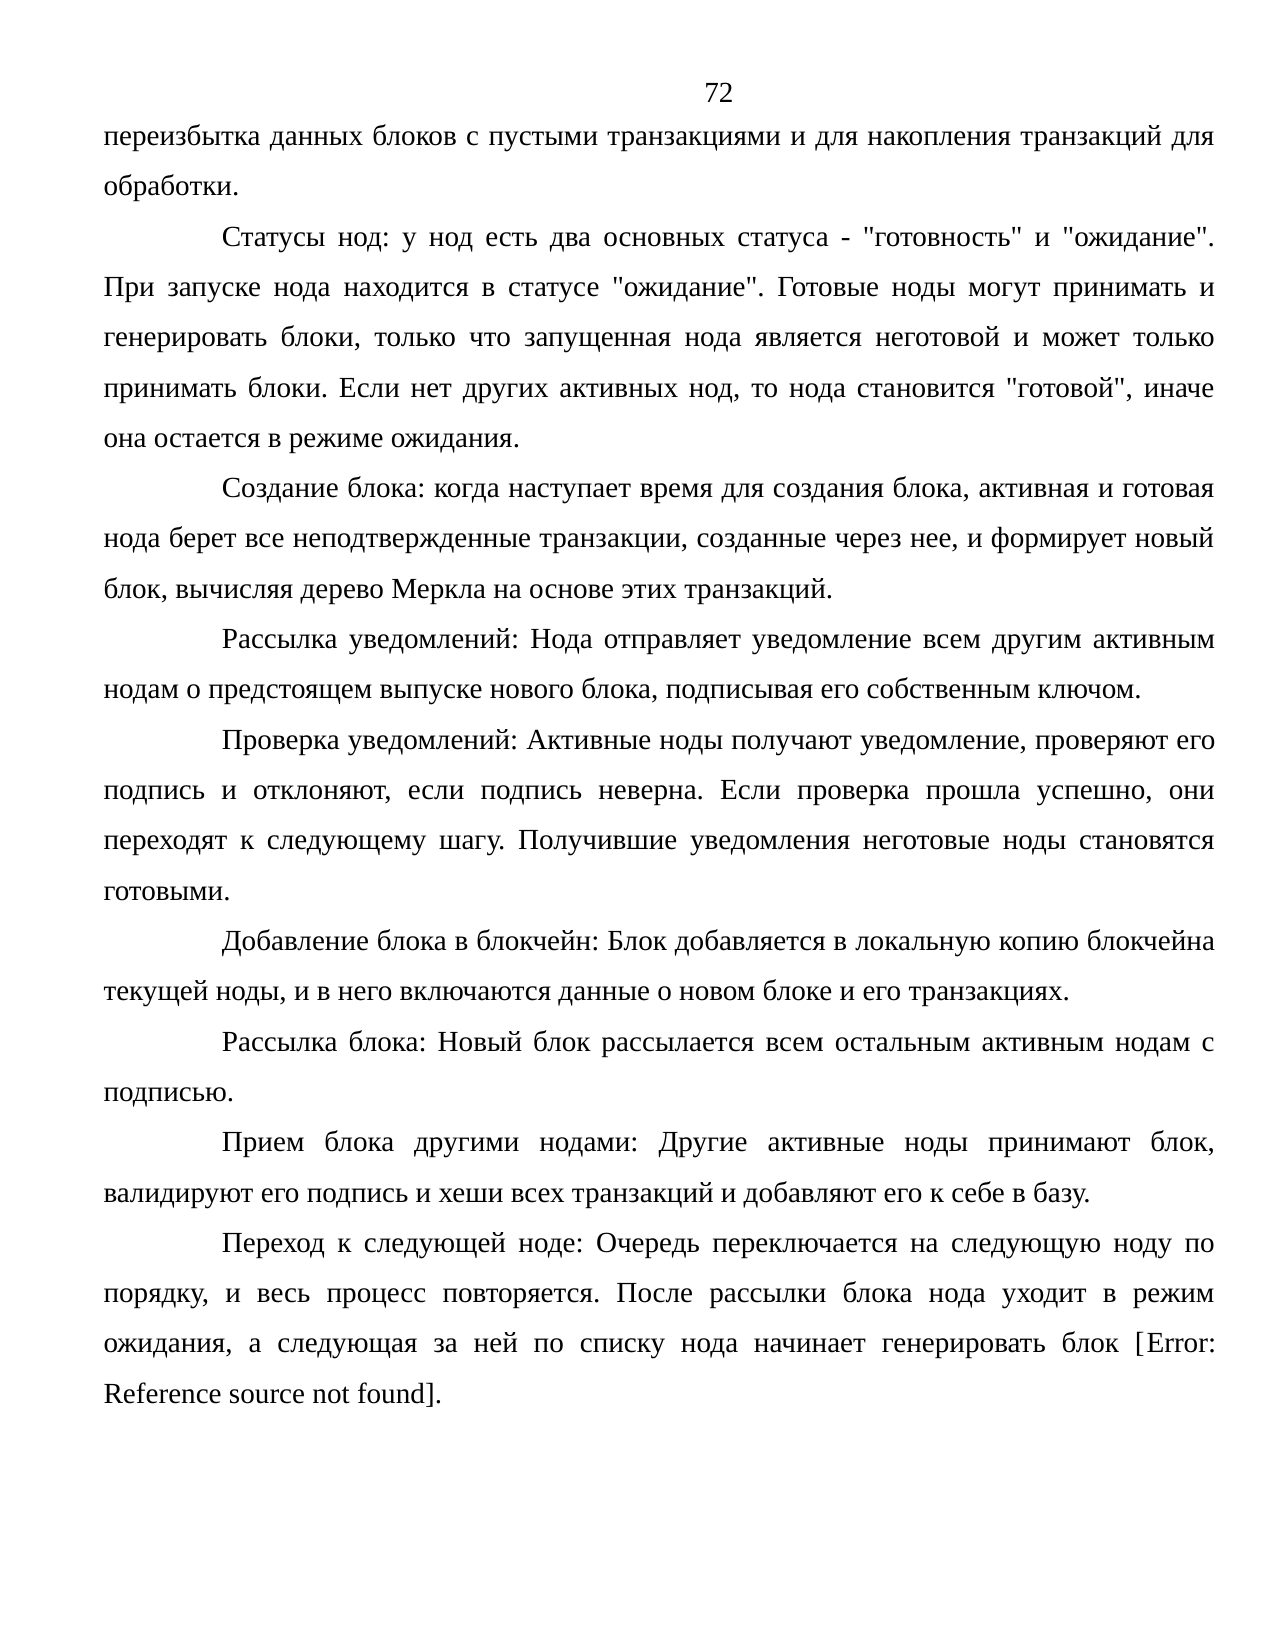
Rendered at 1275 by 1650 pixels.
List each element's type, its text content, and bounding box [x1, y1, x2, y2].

text Рассылка уведомлений: Нода отправляет уведомление всем другим активным нодам о предстоящем выпуске нового блока, подписывая его собственным ключом. [103, 621, 1216, 705]
text Статусы нод: у нод есть два основных статуса - "готовность" и "ожидание". При запуске нода находится в статусе "ожидание". Готовые ноды могут принимать и генерировать блоки, только что запущенная нода является неготовой и может только принимать блоки. Если нет других активных нод, то нода становится "готовой", иначе она остается в режиме ожидания. [103, 219, 1216, 453]
text Прием блока другими нодами: Другие активные ноды принимают блок, валидируют его подпись и хеши всех транзакций и добавляют его к себе в базу. [103, 1124, 1216, 1208]
text Добавление блока в блокчейн: Блок добавляется в локальную копию блокчейна текущей ноды, и в него включаются данные о новом блоке и его транзакциях. [103, 923, 1216, 1007]
text Рассылка блока: Новый блок рассылается всем остальным активным нодам с подписью. [103, 1024, 1216, 1108]
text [103, 118, 1216, 202]
text Проверка уведомлений: Активные ноды получают уведомление, проверяют его подпись и отклоняют, если подпись неверна. Если проверка прошла успешно, они переходят к следующему шагу. Получившие уведомления неготовые ноды становятся готовыми. [103, 722, 1216, 906]
text Создание блока: когда наступает время для создания блока, активная и готовая нода берет все неподтвержденные транзакции, созданные через нее, и формирует новый блок, вычисляя дерево Меркла на основе этих транзакций. [103, 470, 1216, 604]
